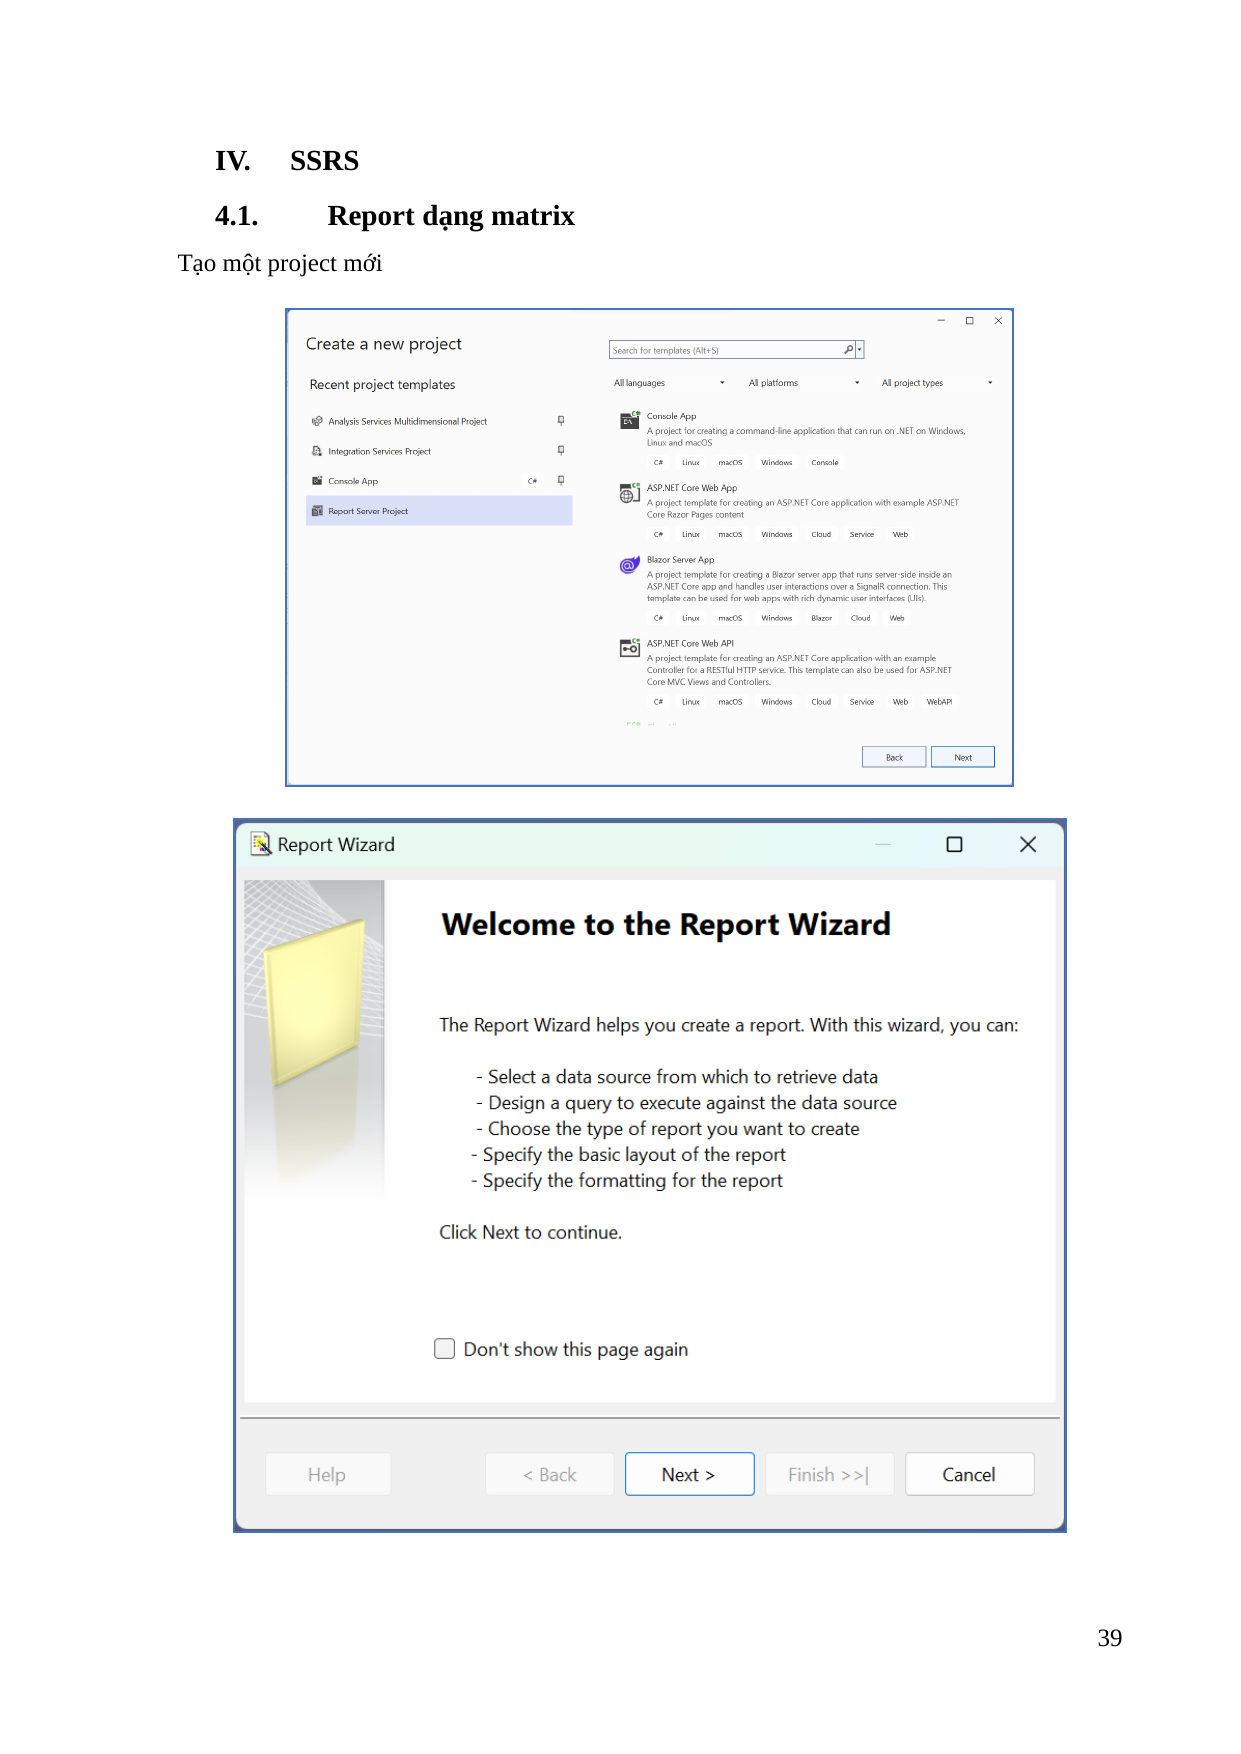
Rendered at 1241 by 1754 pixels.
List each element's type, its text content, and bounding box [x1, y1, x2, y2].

picture [287, 310, 1012, 785]
subtitle Report dạng matrix [215, 198, 1122, 231]
picture [235, 820, 1065, 1531]
text Tạo một project mới [177, 248, 1122, 277]
subtitle SSRS [215, 143, 1122, 177]
